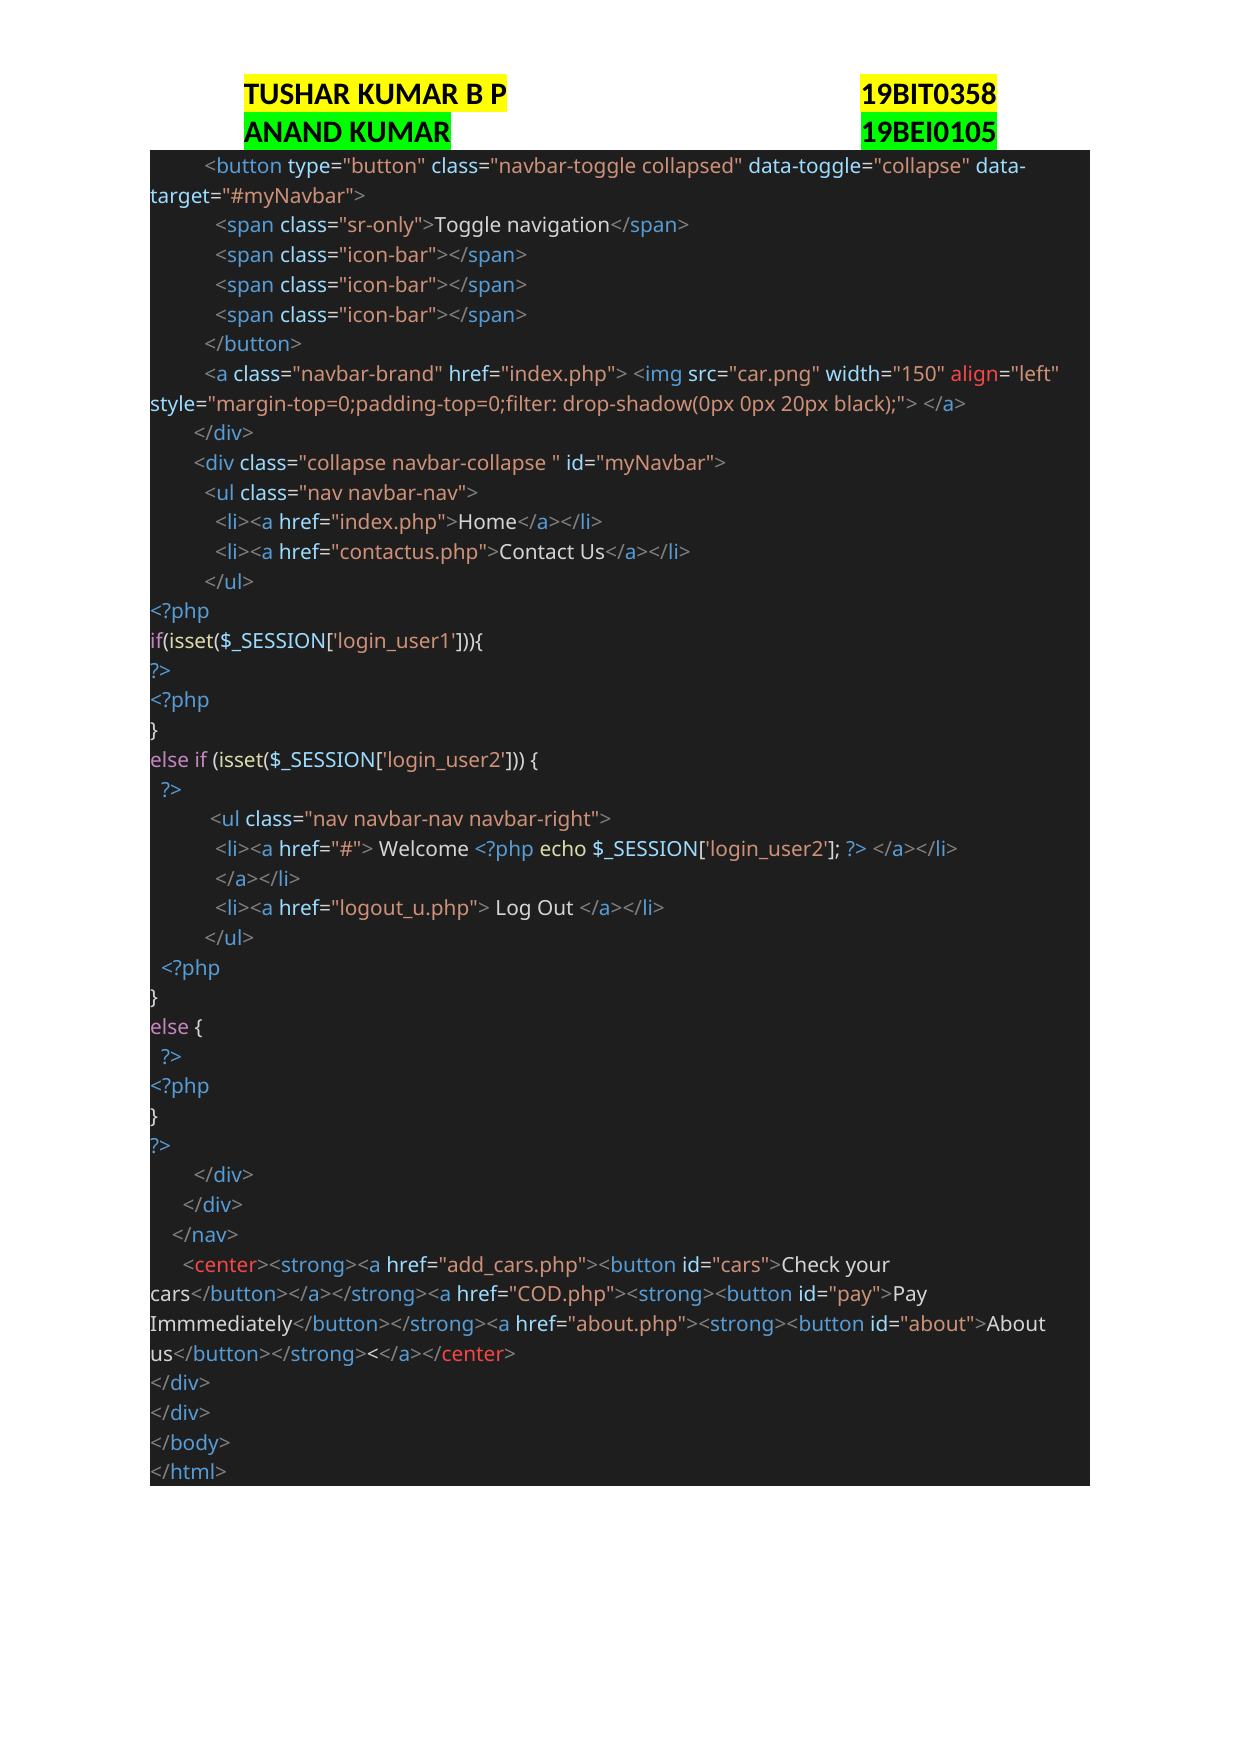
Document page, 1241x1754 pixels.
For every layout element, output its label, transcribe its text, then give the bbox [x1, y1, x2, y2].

text <ul class="nav navbar-nav"> [150, 477, 1090, 506]
text else if (isset($_SESSION['login_user2'])) { [150, 744, 1090, 773]
text </div> [150, 417, 1090, 447]
text } [150, 714, 1090, 744]
text ?> [150, 1130, 1090, 1159]
text } [150, 1100, 1090, 1130]
text </div> [150, 1189, 1090, 1219]
text <span class="icon-bar"></span> [150, 269, 1090, 298]
text <span class="icon-bar"></span> [150, 239, 1090, 269]
text </ul> [150, 566, 1090, 595]
text } [150, 981, 1090, 1011]
text <?php [150, 952, 1090, 981]
text <span class="sr-only">Toggle navigation</span> [150, 209, 1090, 239]
text </nav> [150, 1219, 1090, 1248]
text </div> [150, 1367, 1090, 1397]
text <button type="button" class="navbar-toggle collapsed" data-toggle="collapse" data-target="#myNavbar"> [150, 150, 1090, 209]
text <a class="navbar-brand" href="index.php"> <img src="car.png" width="150" align="left" style="margin-top=0;padding-top=0;filter: drop-shadow(0px 0px 20px black);"> </a> [150, 358, 1090, 417]
text </div> [150, 1159, 1090, 1189]
text <div class="collapse navbar-collapse " id="myNavbar"> [150, 447, 1090, 477]
text </a></li> [150, 862, 1090, 892]
text ?> [150, 655, 1090, 684]
text </body> [150, 1427, 1090, 1456]
text ?> [150, 1041, 1090, 1070]
text <?php [150, 684, 1090, 714]
text <center><strong><a href="add_cars.php"><button id="cars">Check your cars</button></a></strong><a href="COD.php"><strong><button id="pay">Pay Immmediately</button></strong><a href="about.php"><strong><button id="about">About us</button></strong><</a></center> [150, 1248, 1090, 1367]
text <span class="icon-bar"></span> [150, 298, 1090, 328]
text </div> [150, 1397, 1090, 1427]
text </button> [150, 328, 1090, 358]
text </html> [150, 1456, 1090, 1486]
text <li><a href="contactus.php">Contact Us</a></li> [150, 536, 1090, 566]
text <li><a href="logout_u.php"> Log Out </a></li> [150, 892, 1090, 922]
text <ul class="nav navbar-nav navbar-right"> [150, 803, 1090, 833]
text ?> [150, 773, 1090, 803]
text if(isset($_SESSION['login_user1'])){ [150, 625, 1090, 655]
text </ul> [150, 922, 1090, 952]
text else { [150, 1011, 1090, 1041]
text <?php [150, 1070, 1090, 1100]
text <li><a href="index.php">Home</a></li> [150, 506, 1090, 536]
text <li><a href="#"> Welcome <?php echo $_SESSION['login_user2']; ?> </a></li> [150, 833, 1090, 862]
text <?php [150, 595, 1090, 625]
